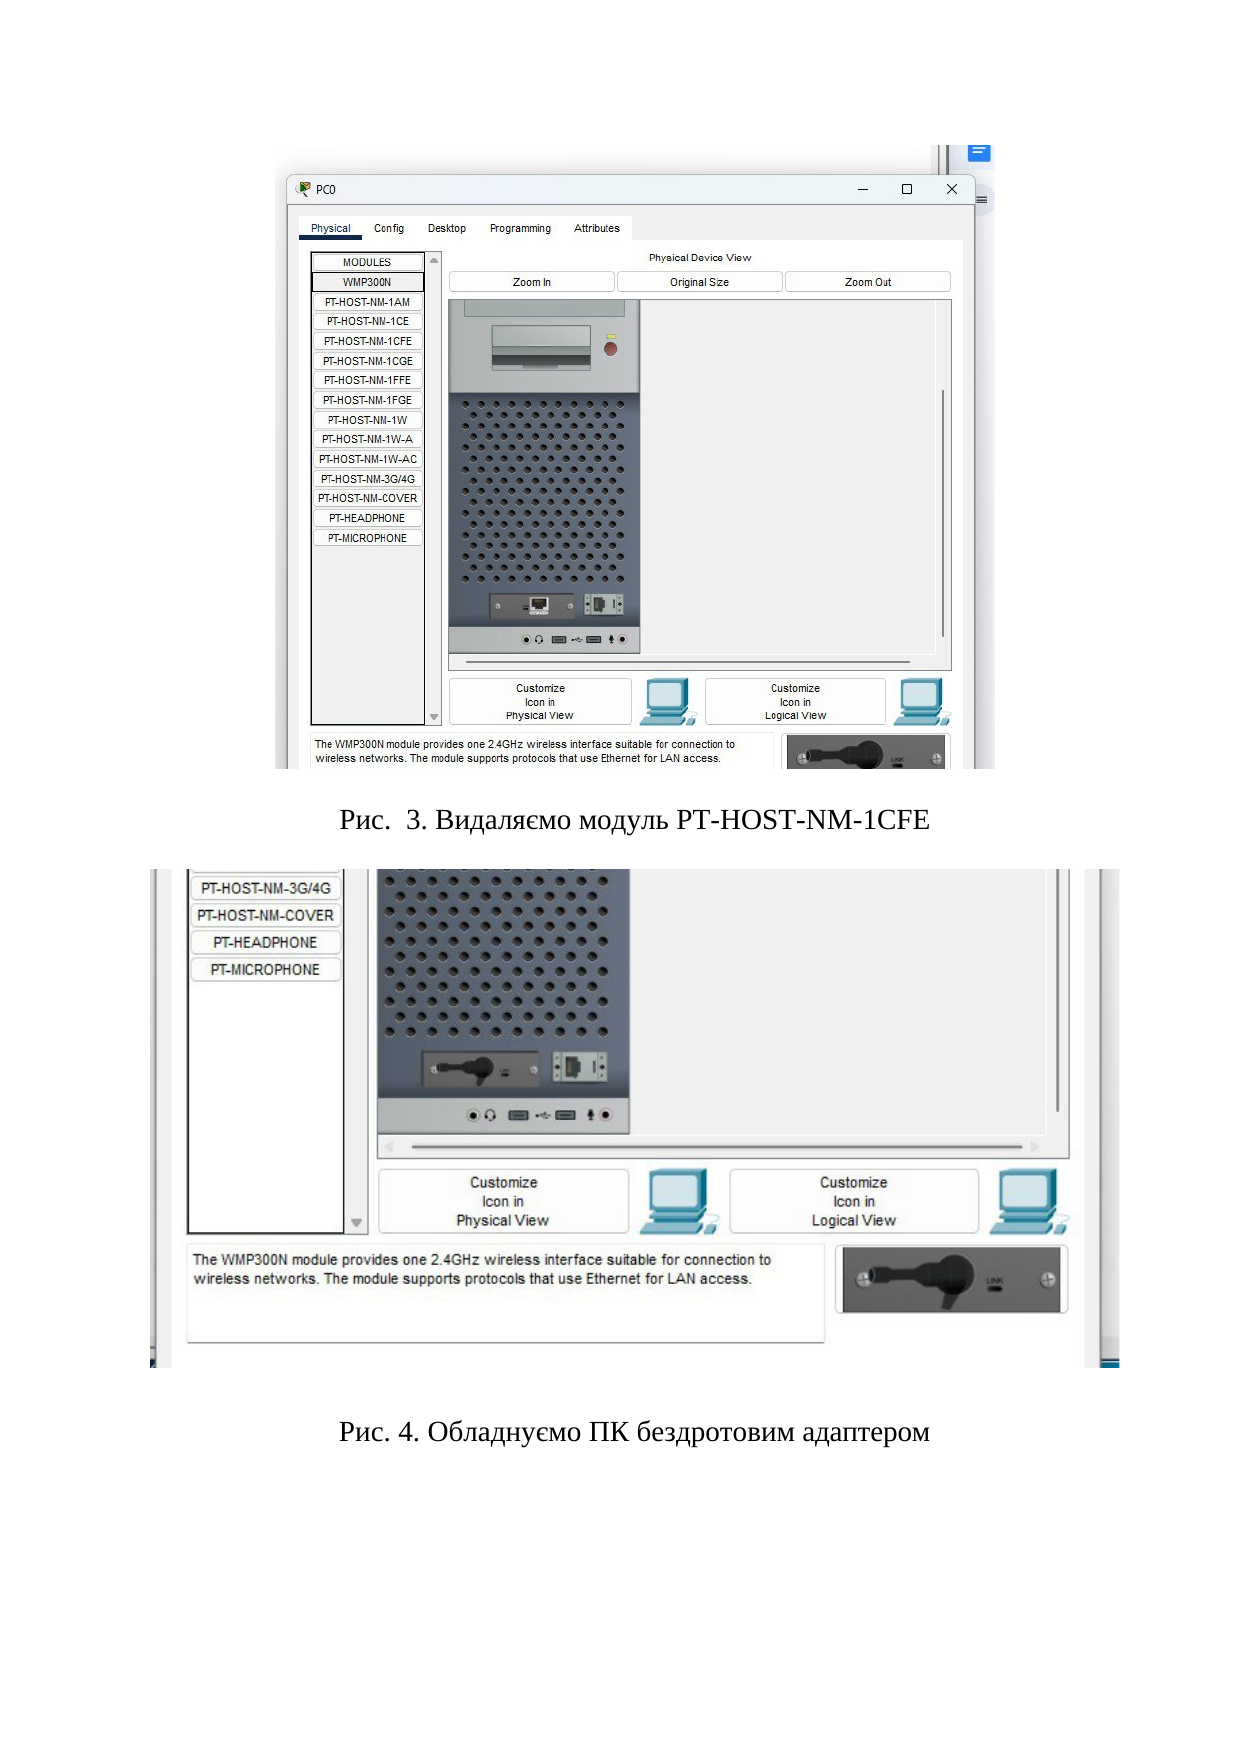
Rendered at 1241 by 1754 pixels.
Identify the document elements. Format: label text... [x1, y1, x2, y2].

picture [150, 869, 1120, 1368]
picture [275, 145, 995, 769]
text Рис. 4. Обладнуємо ПК бездротовим адаптером [150, 1414, 1119, 1448]
text Рис. 3. Видаляємо модуль PT-HOST-NM-1CFE [133, 802, 1137, 836]
